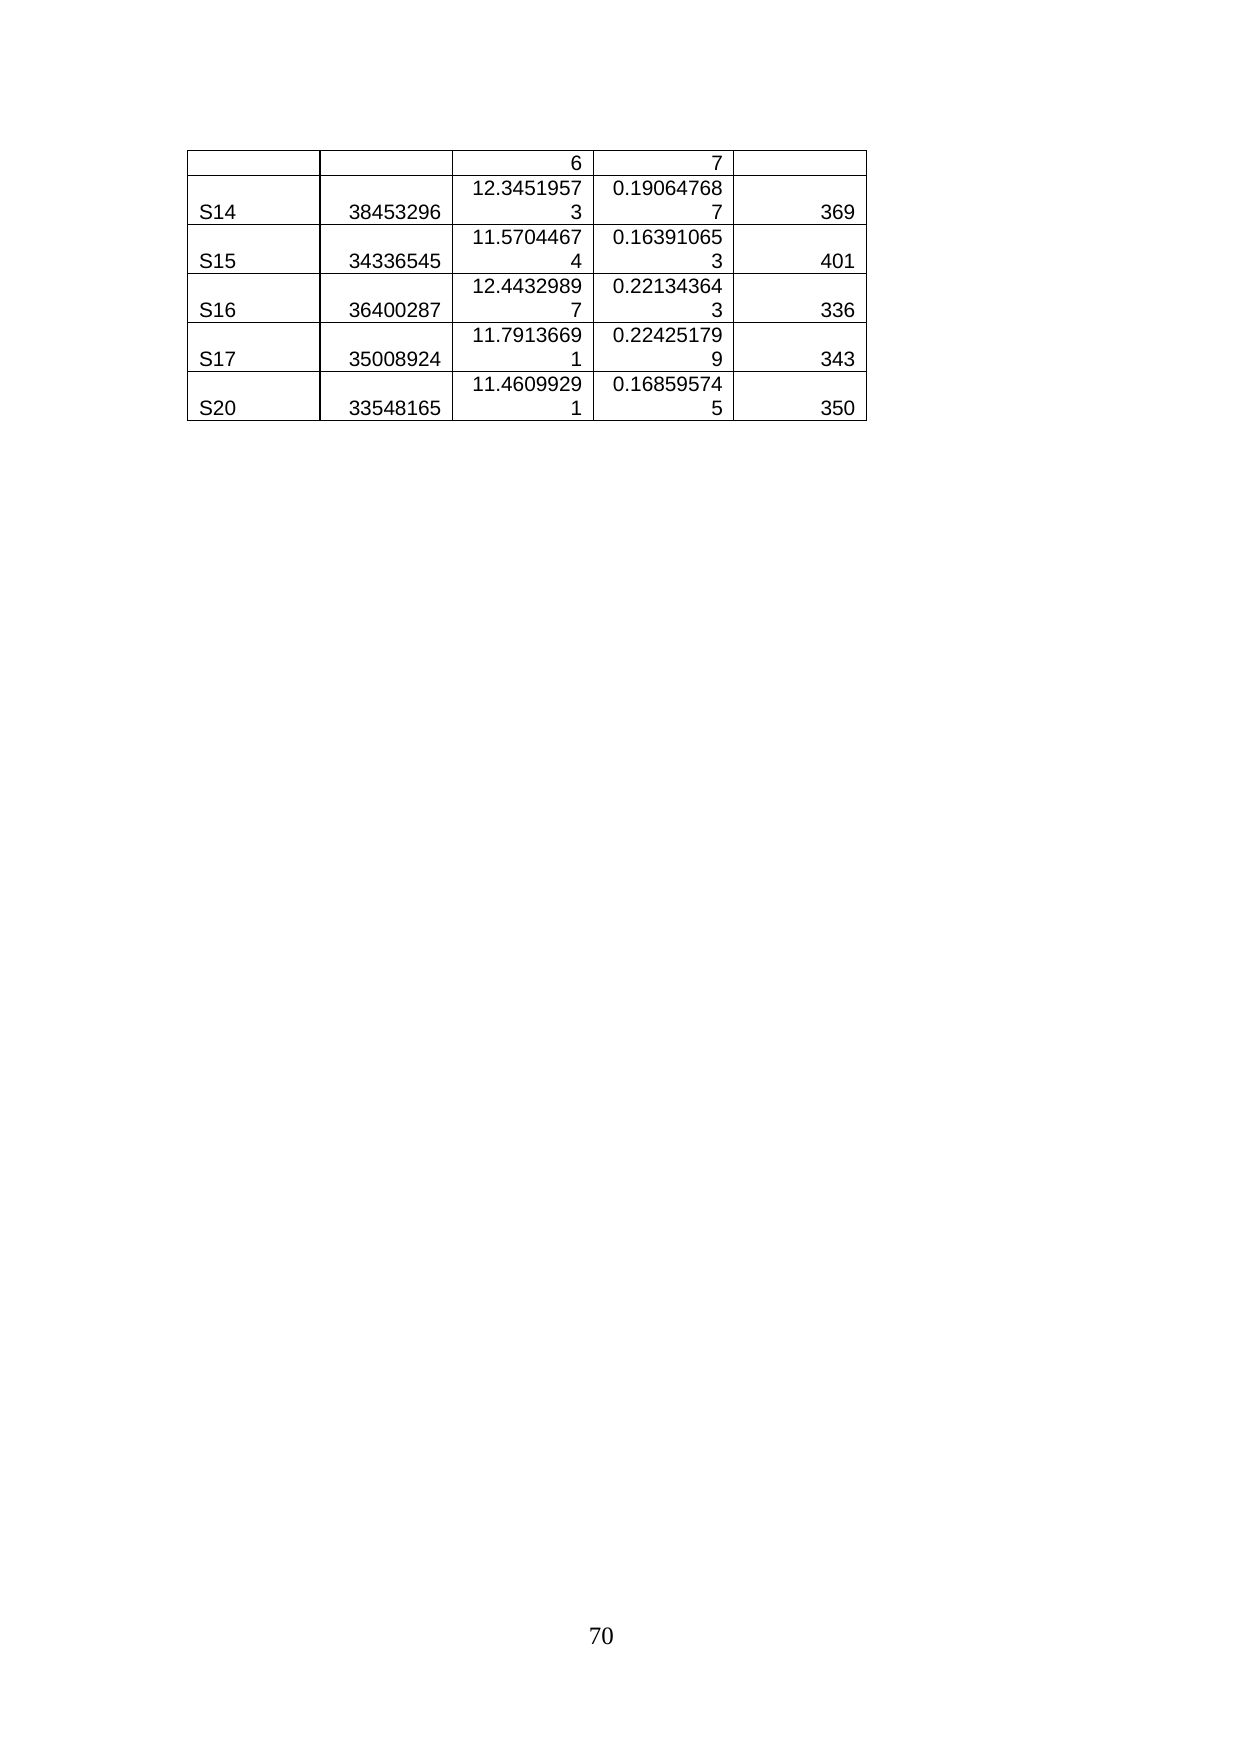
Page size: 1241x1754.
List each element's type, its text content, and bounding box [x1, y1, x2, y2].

table_cell 0.168595745 [594, 372, 733, 420]
table_cell 11.57044674 [453, 225, 593, 273]
table_cell S14 [188, 176, 319, 224]
table_cell 336 [734, 274, 866, 322]
table_cell 12.34519573 [453, 176, 593, 224]
table_cell 12.44329897 [453, 274, 593, 322]
table_cell 34336545 [321, 225, 452, 273]
table_cell 35008924 [321, 323, 452, 371]
table_cell S17 [188, 323, 319, 371]
table_cell 22886309 [321, 151, 452, 175]
table_cell 369 [734, 176, 866, 224]
table_cell 152 [734, 151, 866, 175]
table_cell 11.79136691 [453, 323, 593, 371]
table_cell 11.46099291 [453, 372, 593, 420]
table_cell 0.221343643 [594, 274, 733, 322]
table_cell 401 [734, 225, 866, 273]
table_cell S13 [188, 151, 319, 175]
table_cell 33548165 [321, 372, 452, 420]
table_cell 350 [734, 372, 866, 420]
table_cell 0.190647687 [594, 176, 733, 224]
table_cell 38453296 [321, 176, 452, 224]
table_cell S20 [188, 372, 319, 420]
table_cell 0.224251799 [594, 323, 733, 371]
table_cell 36400287 [321, 274, 452, 322]
table_cell S16 [188, 274, 319, 322]
table_cell 12.03448276 [453, 151, 593, 175]
table_cell 0.163910653 [594, 225, 733, 273]
table_cell 343 [734, 323, 866, 371]
table_cell S15 [188, 225, 319, 273]
table_cell 0.162408867 [594, 151, 733, 175]
